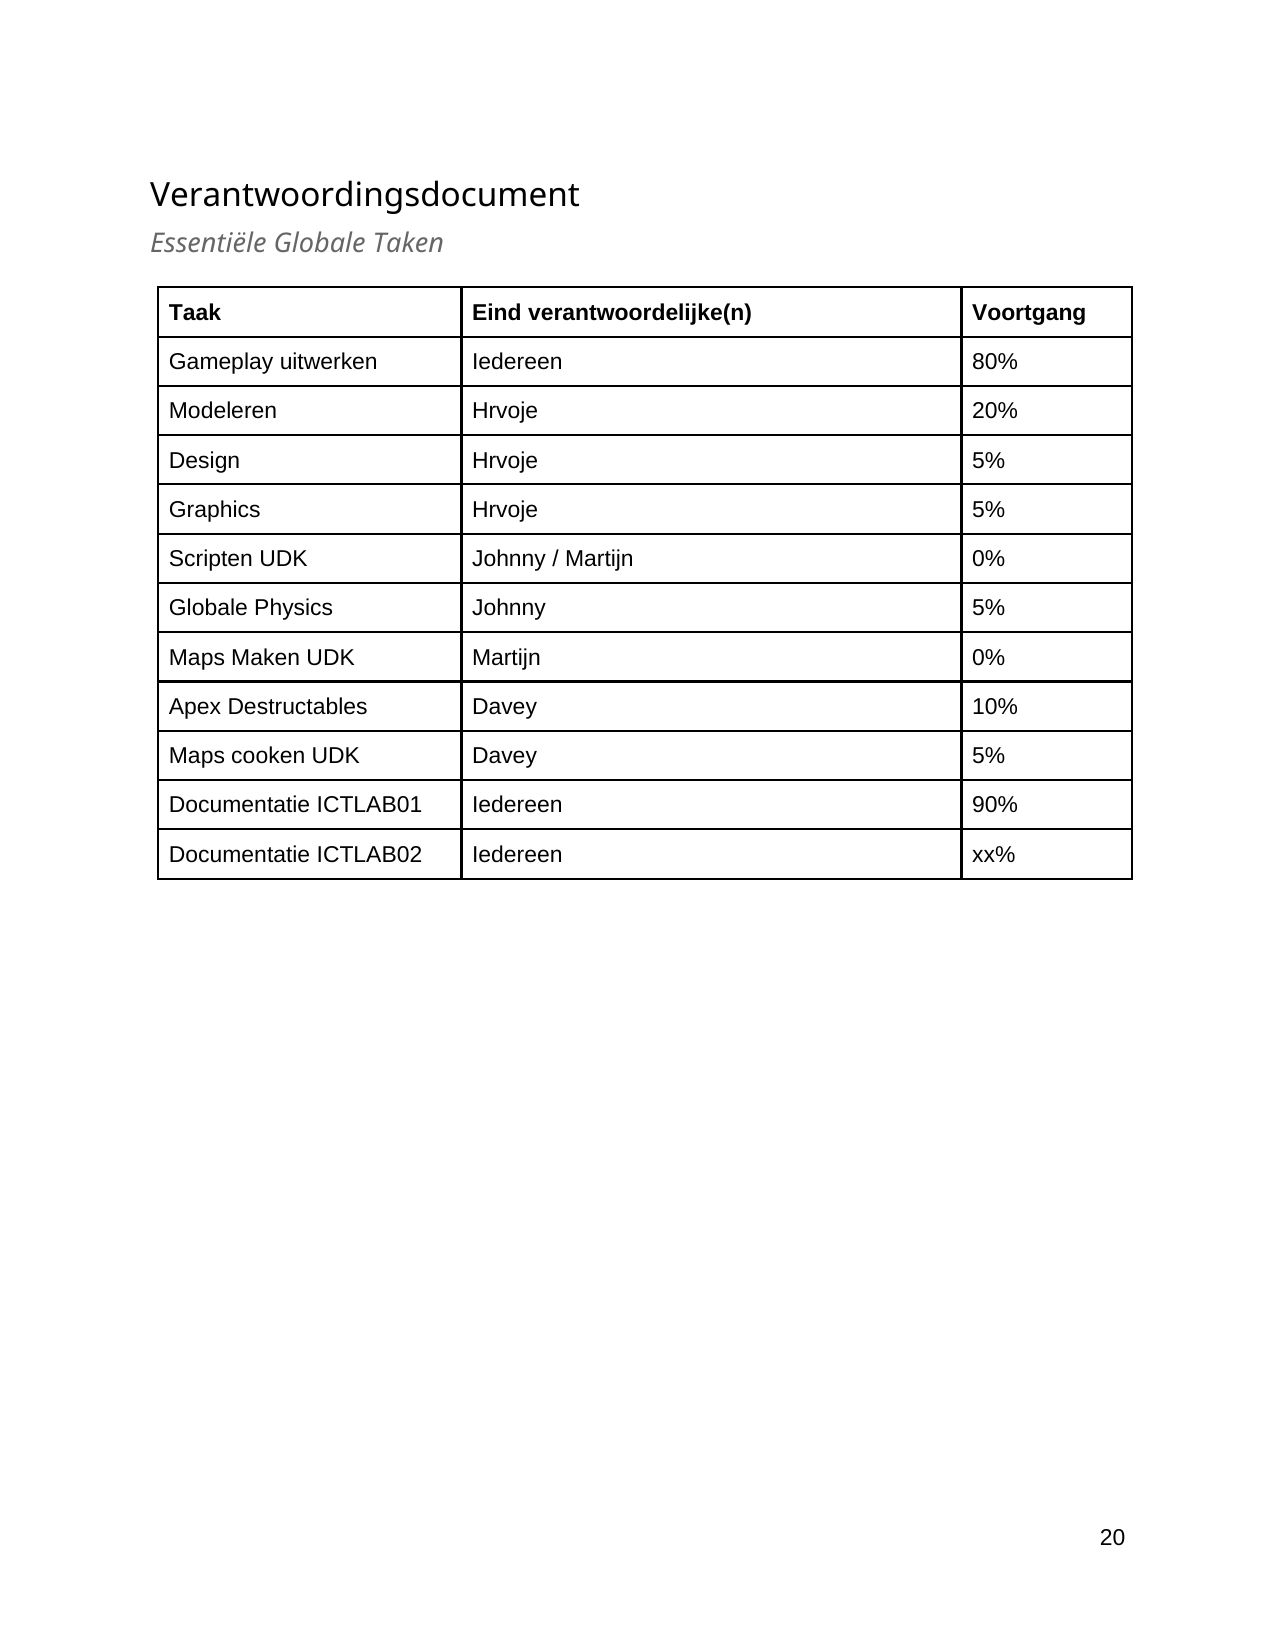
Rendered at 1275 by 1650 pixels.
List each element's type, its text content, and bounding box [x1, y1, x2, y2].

table_cell 5% [963, 584, 1131, 631]
table_cell Gameplay uitwerken [159, 338, 460, 385]
table_cell Iedereen [463, 781, 960, 828]
table_cell Maps Maken UDK [159, 633, 460, 680]
table_cell Maps cooken UDK [159, 732, 460, 779]
table_cell Hrvoje [463, 436, 960, 483]
table_cell 20% [963, 387, 1131, 434]
table_cell 0% [963, 535, 1131, 582]
table_cell 0% [963, 633, 1131, 680]
table_cell 5% [963, 485, 1131, 533]
table_cell Apex Destructables [159, 683, 460, 730]
table_cell Design [159, 436, 460, 483]
table_cell 90% [963, 781, 1131, 828]
table_cell 5% [963, 436, 1131, 483]
table_cell Johnny [463, 584, 960, 631]
table_cell Scripten UDK [159, 535, 460, 582]
table_cell Davey [463, 732, 960, 779]
subtitle Essentiële Globale Taken [150, 223, 1125, 260]
table_header Taak [159, 288, 460, 336]
table_cell 5% [963, 732, 1131, 779]
table_cell 10% [963, 683, 1131, 730]
table_cell xx% [963, 830, 1131, 877]
table_cell Hrvoje [463, 387, 960, 434]
table_cell Graphics [159, 485, 460, 533]
table_cell Iedereen [463, 830, 960, 877]
table_cell Modeleren [159, 387, 460, 434]
table_cell Martijn [463, 633, 960, 680]
table_cell Iedereen [463, 338, 960, 385]
table_header Voortgang [963, 288, 1131, 336]
table_cell Johnny / Martijn [463, 535, 960, 582]
subtitle Verantwoordingsdocument [150, 171, 1125, 216]
table_cell Globale Physics [159, 584, 460, 631]
table_cell Documentatie ICTLAB01 [159, 781, 460, 828]
table_cell 80% [963, 338, 1131, 385]
table_cell Documentatie ICTLAB02 [159, 830, 460, 877]
table_cell Hrvoje [463, 485, 960, 533]
table_cell Davey [463, 683, 960, 730]
table_header Eind verantwoordelijke(n) [463, 288, 960, 336]
